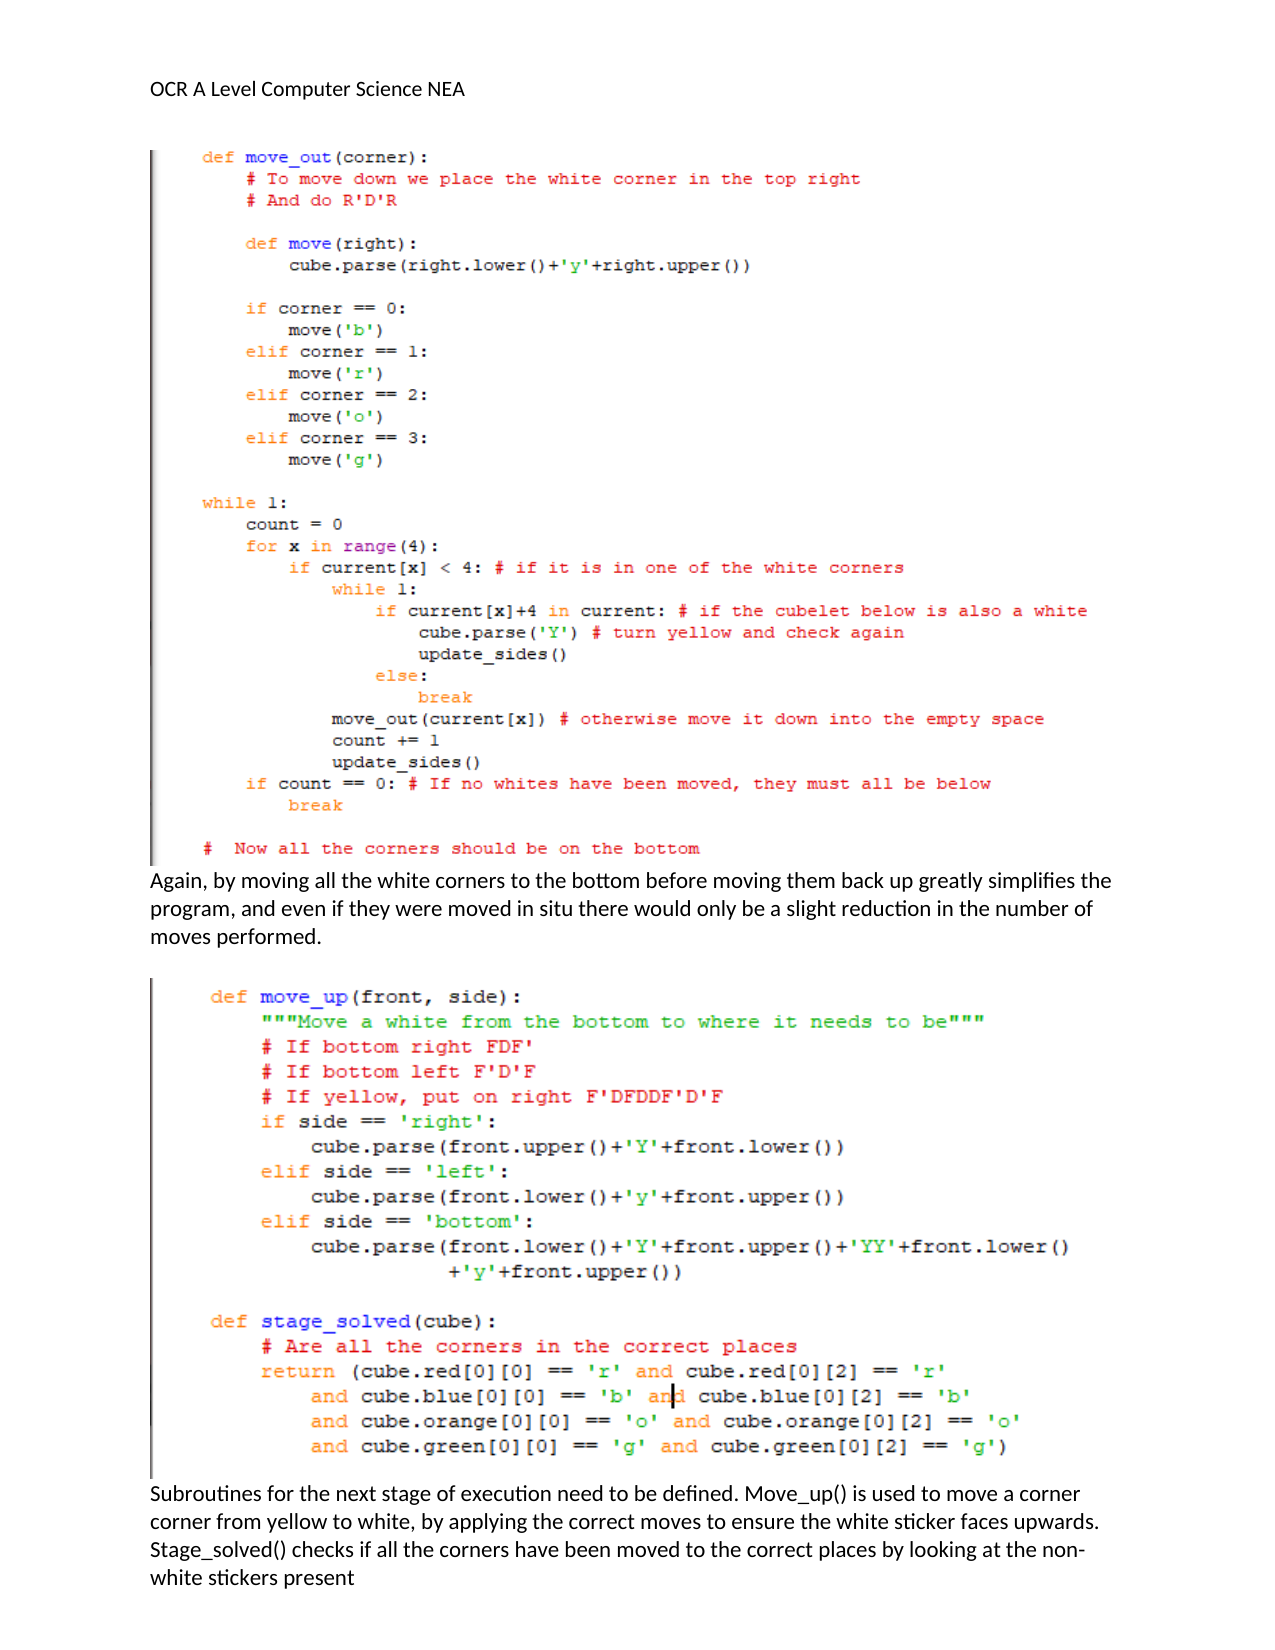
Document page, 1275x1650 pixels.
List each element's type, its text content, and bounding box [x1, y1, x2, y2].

text Again, by moving all the white corners to the bottom before moving them back up greatly simplifies the program, and even if they were moved in situ there would only be a slight reduction in the number of moves performed. [150, 866, 1125, 950]
text Subroutines for the next stage of execution need to be defined. Move_up() is used to move a corner corner from yellow to white, by applying the correct moves to ensure the white sticker faces upwards. [150, 1479, 1125, 1535]
picture [150, 150, 1125, 866]
text Stage_solved() checks if all the corners have been moved to the correct places by looking at the non-white stickers present [150, 1535, 1125, 1591]
picture [150, 978, 1125, 1479]
